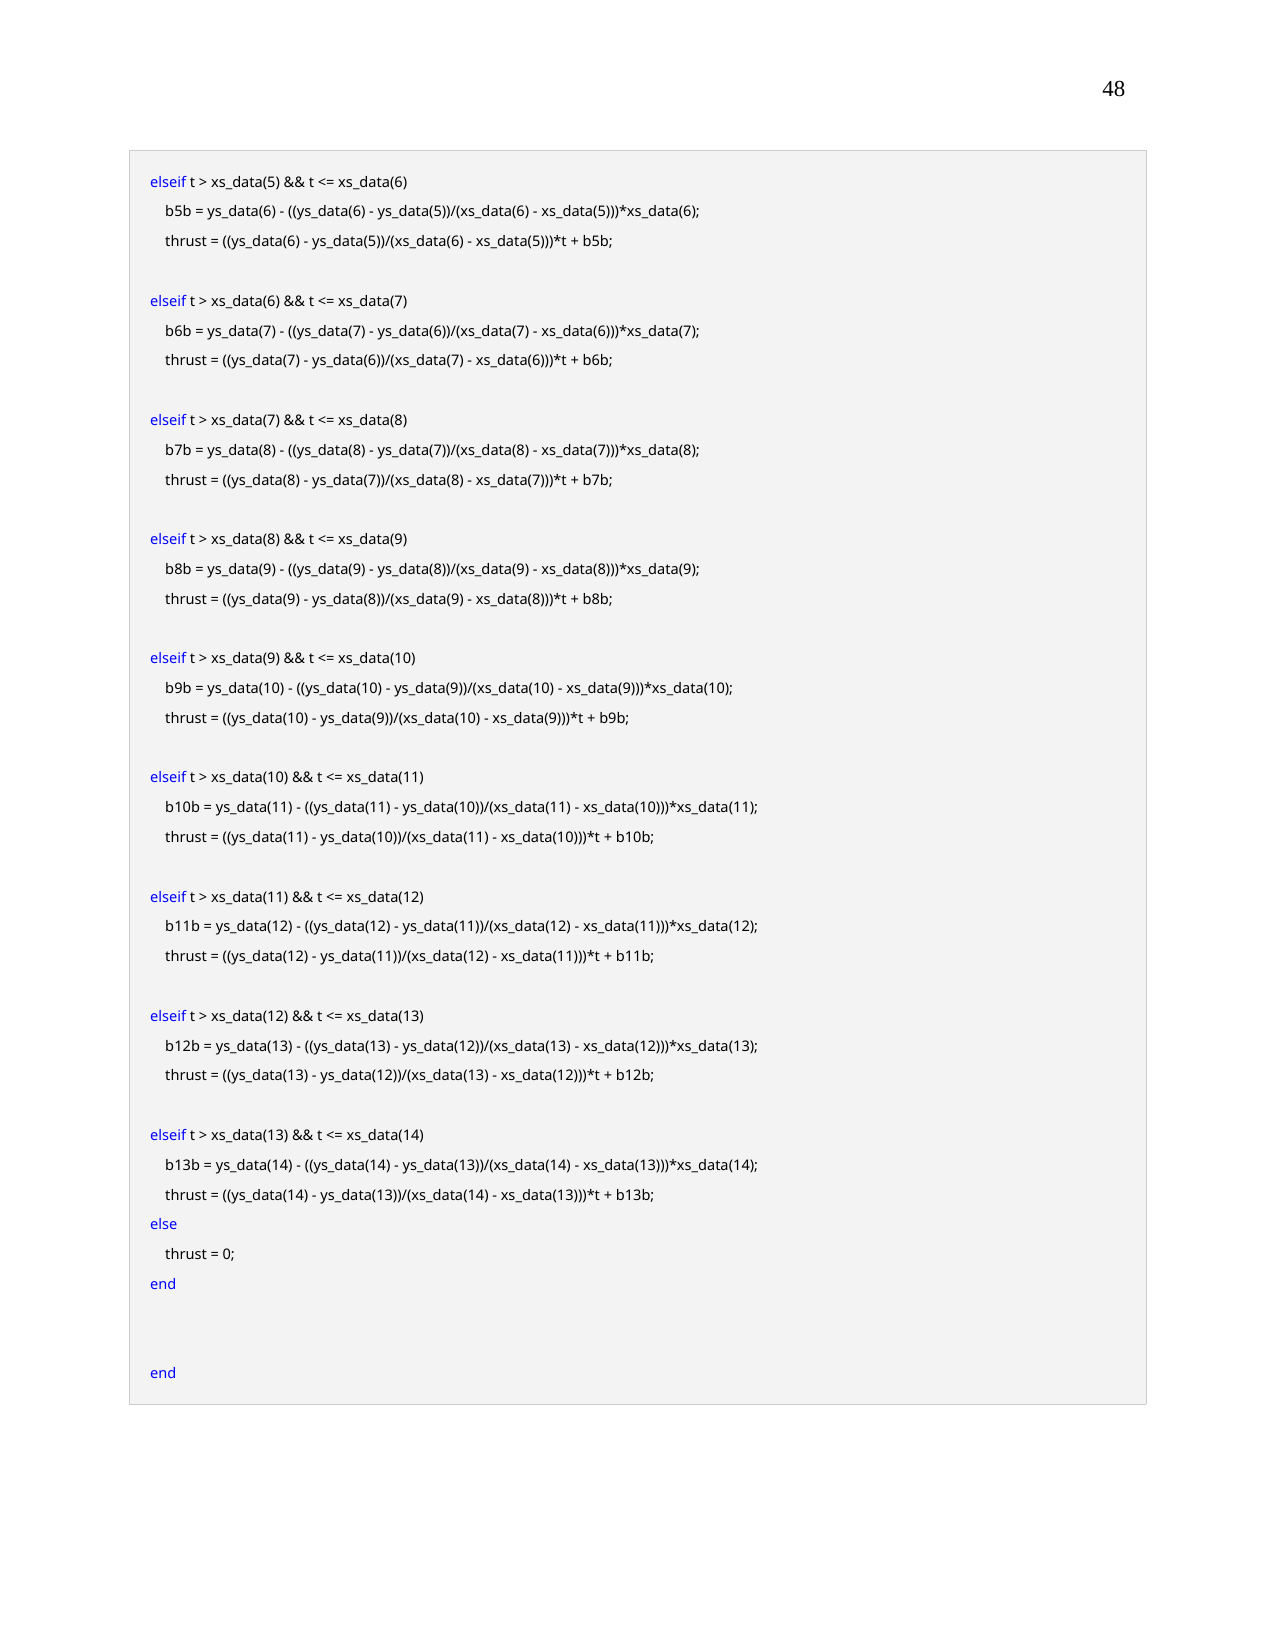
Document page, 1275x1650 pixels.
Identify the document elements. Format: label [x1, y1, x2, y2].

text [130, 151, 1146, 1404]
